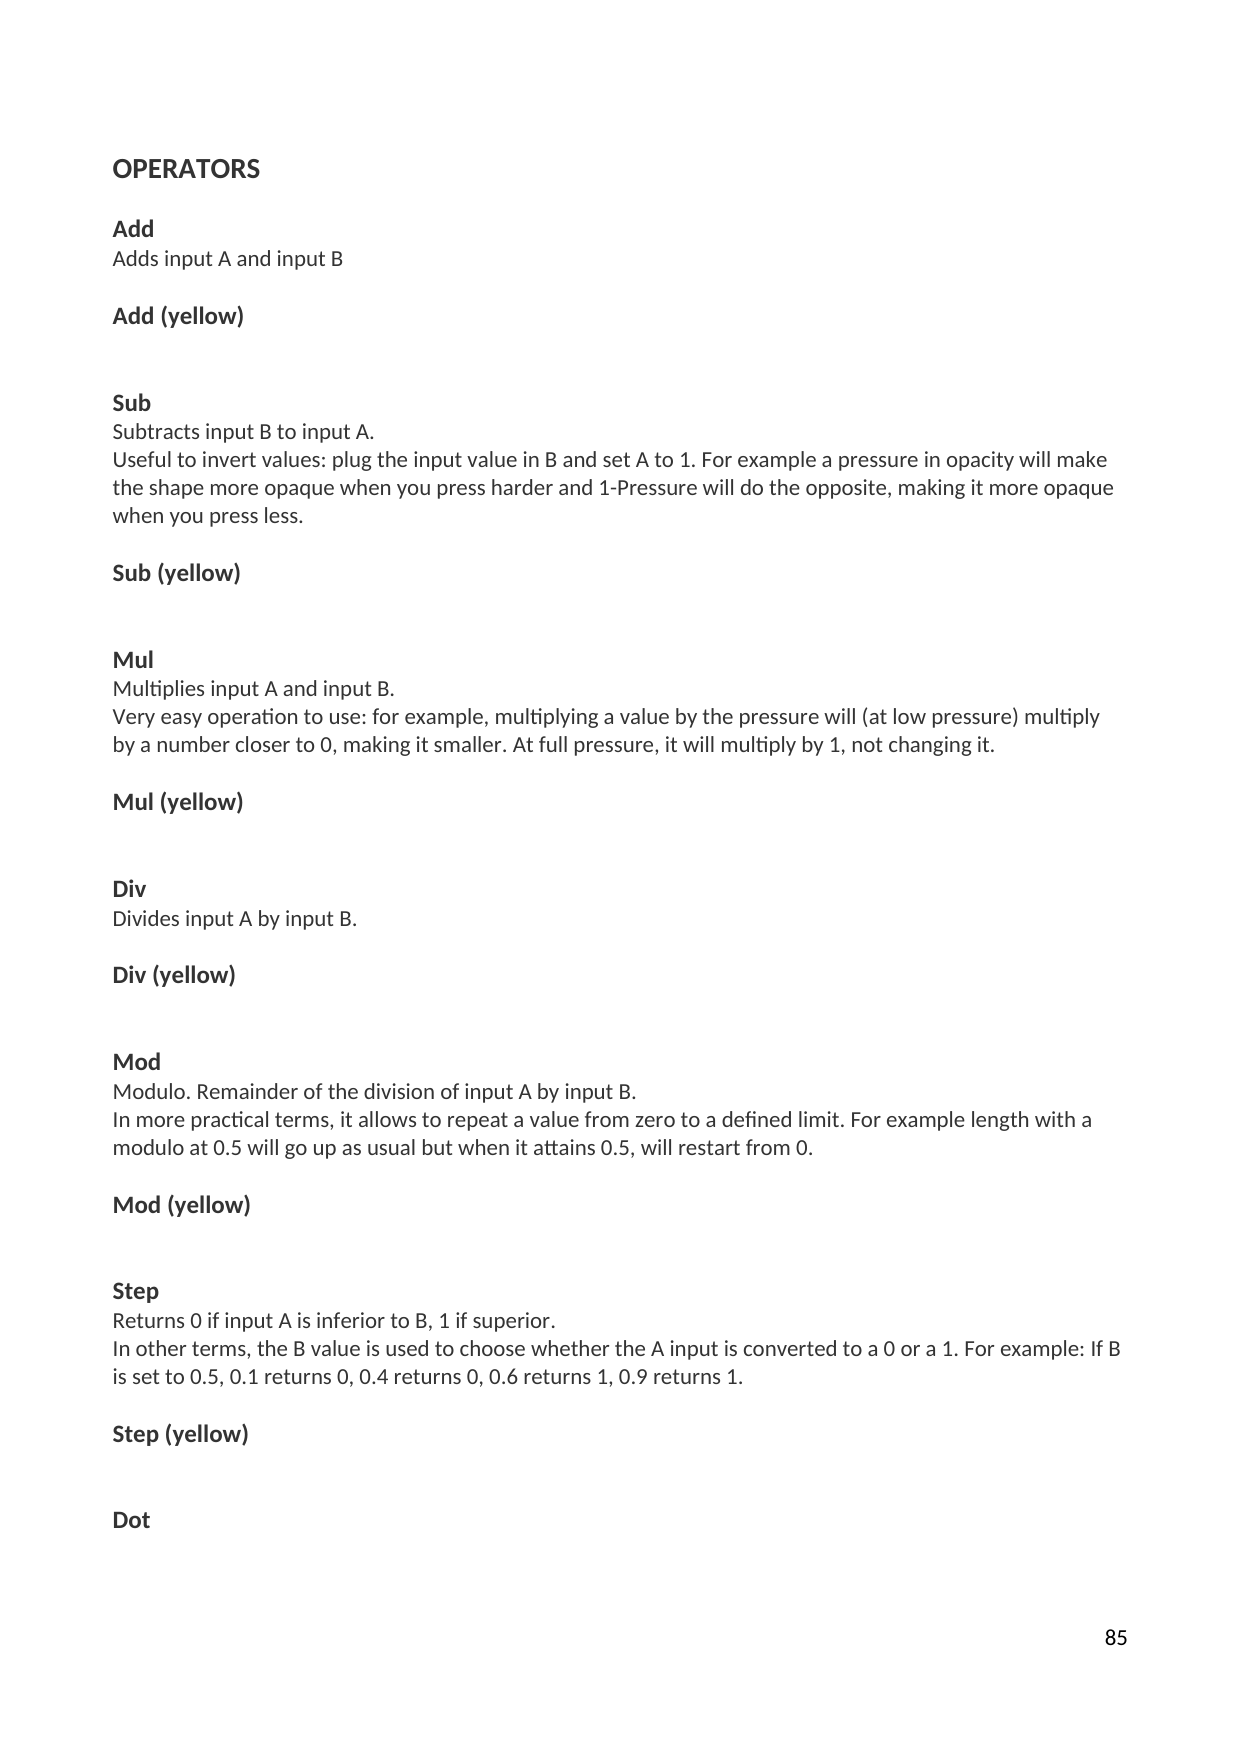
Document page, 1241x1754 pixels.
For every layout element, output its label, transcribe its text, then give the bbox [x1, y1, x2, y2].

text Mul (yellow) [112, 787, 1128, 817]
text Modulo. Remainder of the division of input A by input B. [112, 1077, 1128, 1105]
text Add (yellow) [112, 300, 1128, 331]
text Div [112, 873, 1128, 904]
text In more practical terms, it allows to repeat a value from zero to a defined limit. For example length with a modulo at 0.5 will go up as usual but when it attains 0.5, will restart from 0. [112, 1105, 1128, 1161]
text Mod [112, 1046, 1128, 1077]
text Mul [112, 644, 1128, 674]
text Very easy operation to use: for example, multiplying a value by the pressure will (at low pressure) multiply by a number closer to 0, making it smaller. At full pressure, it will multiply by 1, not changing it. [112, 702, 1128, 758]
text Sub (yellow) [112, 557, 1128, 588]
text Add [112, 214, 1128, 244]
text Step (yellow) [112, 1418, 1128, 1448]
text Multiplies input A and input B. [112, 674, 1128, 702]
text Div (yellow) [112, 960, 1128, 990]
text Divides input A by input B. [112, 904, 1128, 932]
text OPERATORS [112, 150, 1128, 186]
text Useful to invert values: plug the input value in B and set A to 1. For example a pressure in opacity will make the shape more opaque when you press harder and 1-Pressure will do the opposite, making it more opaque when you press less. [112, 445, 1128, 529]
text Subtracts input B to input A. [112, 417, 1128, 445]
text In other terms, the B value is used to choose whether the A input is converted to a 0 or a 1. For example: If B is set to 0.5, 0.1 returns 0, 0.4 returns 0, 0.6 returns 1, 0.9 returns 1. [112, 1334, 1128, 1390]
text Adds input A and input B [112, 244, 1128, 272]
text Step [112, 1275, 1128, 1306]
text Sub [112, 387, 1128, 417]
text Returns 0 if input A is inferior to B, 1 if superior. [112, 1306, 1128, 1334]
text Dot [112, 1504, 1128, 1535]
text Mod (yellow) [112, 1189, 1128, 1219]
